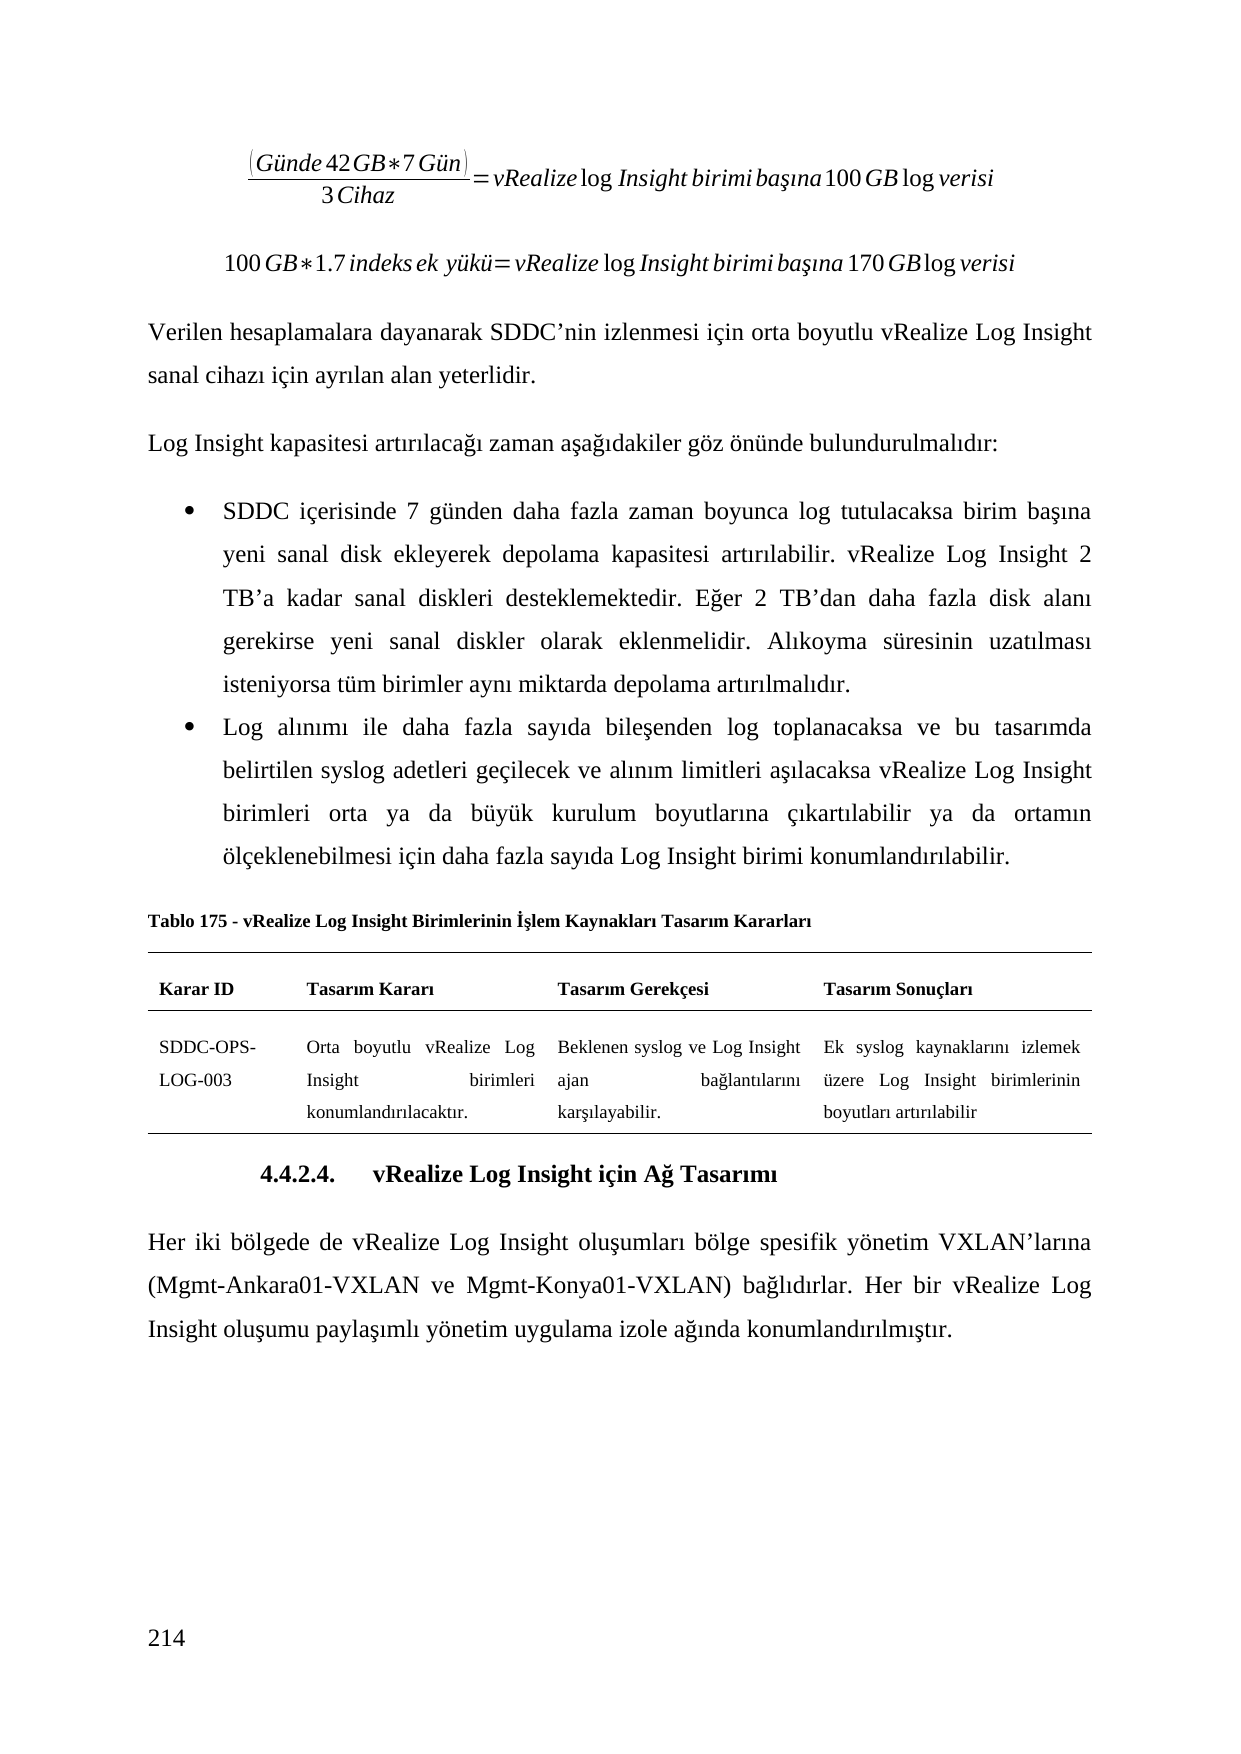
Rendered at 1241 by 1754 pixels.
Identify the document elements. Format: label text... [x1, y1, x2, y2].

list Log alınımı ile daha fazla sayıda bileşenden log toplanacaksa ve bu tasarımda belirtilen syslog adetleri geçilecek ve alınım limitleri aşılacaksa vRealize Log Insight birimleri orta ya da büyük kurulum boyutlarına çıkartılabilir ya da ortamın ölçeklenebilmesi için daha fazla sayıda Log Insight birimi konumlandırılabilir. [185, 712, 1093, 870]
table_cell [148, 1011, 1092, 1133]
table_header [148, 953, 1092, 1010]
list SDDC içerisinde 7 günden daha fazla zaman boyunca log tutulacaksa birim başına yeni sanal disk ekleyerek depolama kapasitesi artırılabilir. vRealize Log Insight 2 TB’a kadar sanal diskleri desteklemektedir. Eğer 2 TB’dan daha fazla disk alanı gerekirse yeni sanal diskler olarak eklenmelidir. Alıkoyma süresinin uzatılması isteniyorsa tüm birimler aynı miktarda depolama artırılmalıdır. [185, 496, 1093, 698]
text Tablo 175 - vRealize Log Insight Birimlerinin İşlem Kaynakları Tasarım Kararları [148, 909, 1093, 931]
text Log Insight kapasitesi artırılacağı zaman aşağıdakiler göz önünde bulundurulmalıdır: [148, 428, 1093, 457]
list vRealize Log Insight için Ağ Tasarımı [260, 1159, 1093, 1188]
text Verilen hesaplamalara dayanarak SDDC’nin izlenmesi için orta boyutlu vRealize Log Insight sanal cihazı için ayrılan alan yeterlidir. [148, 317, 1093, 389]
text Her iki bölgede de vRealize Log Insight oluşumları bölge spesifik yönetim VXLAN’larına (Mgmt-Ankara01-VXLAN ve Mgmt-Konya01-VXLAN) bağlıdırlar. Her bir vRealize Log Insight oluşumu paylaşımlı yönetim uygulama izole ağında konumlandırılmıştır. [148, 1227, 1093, 1342]
